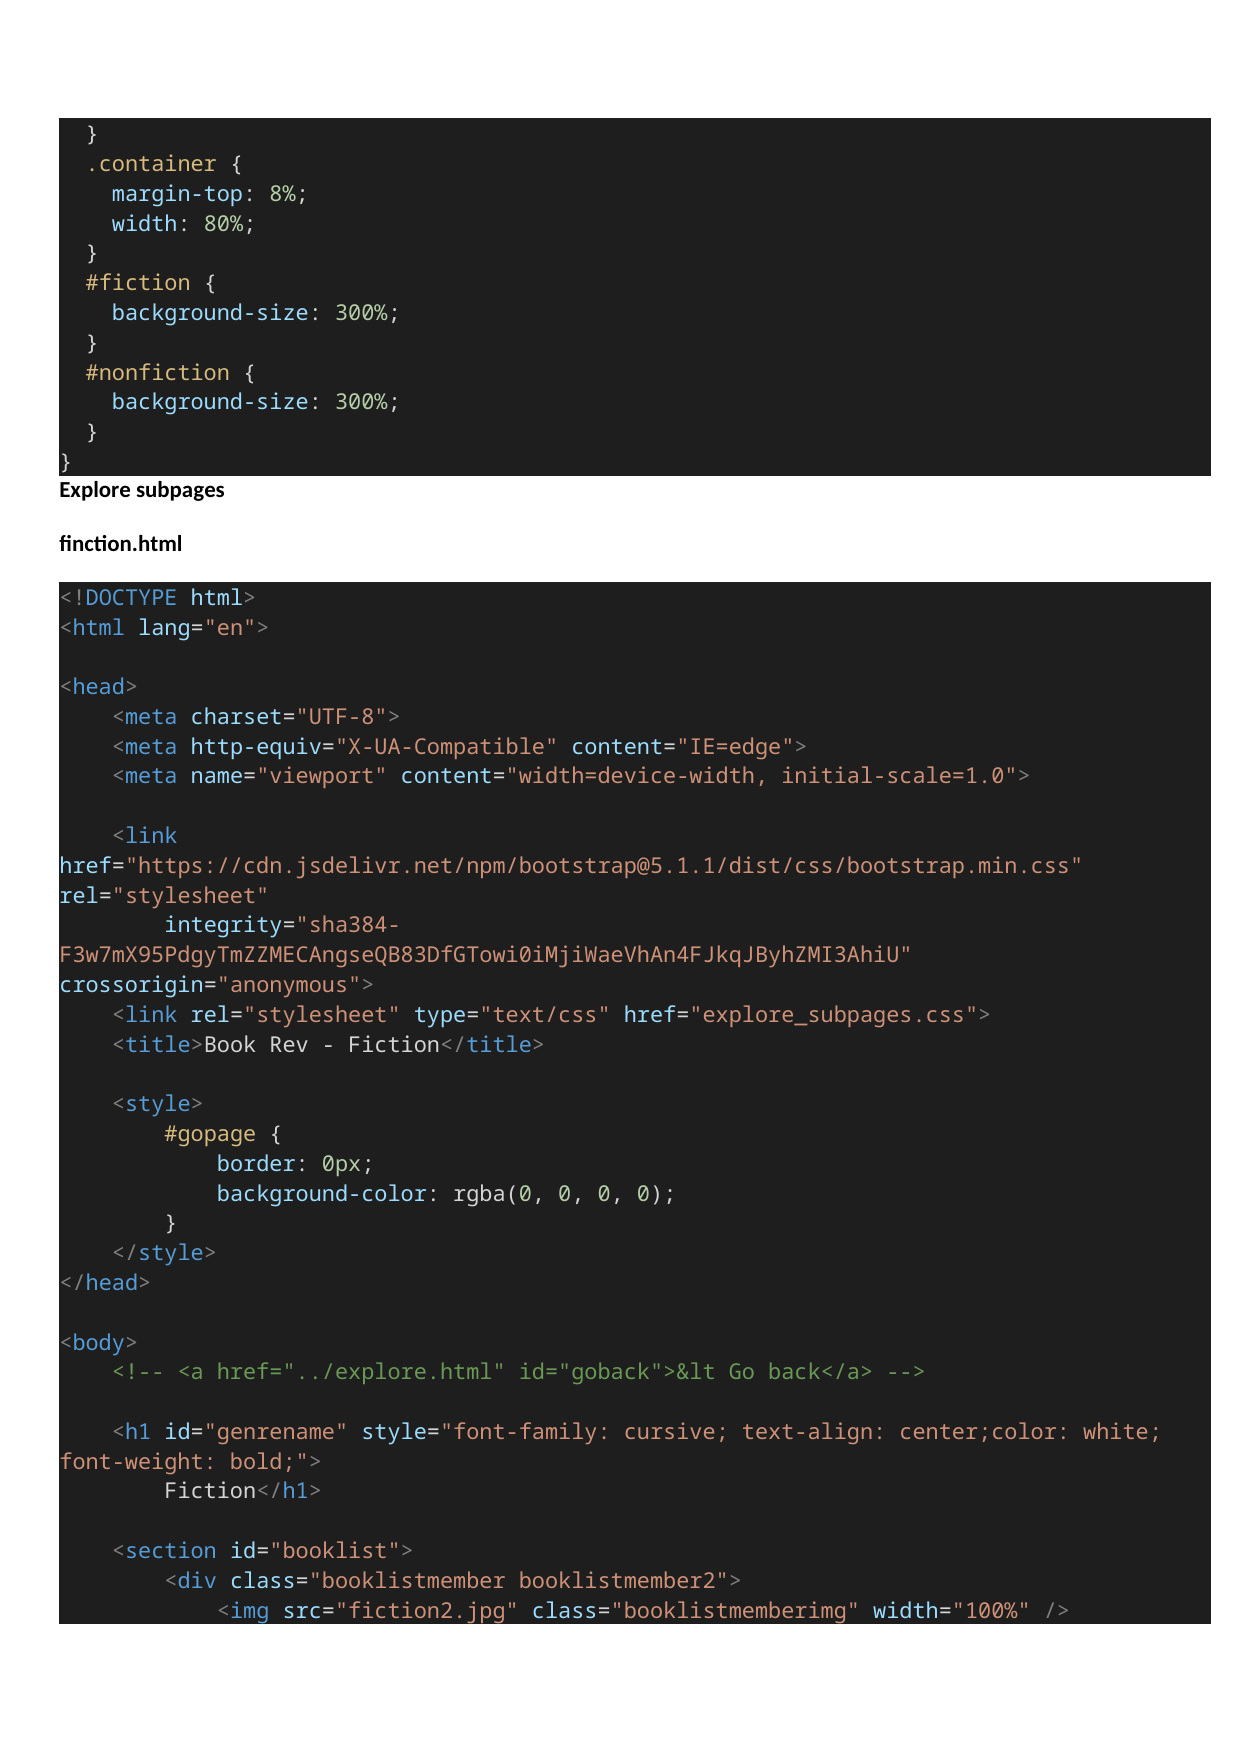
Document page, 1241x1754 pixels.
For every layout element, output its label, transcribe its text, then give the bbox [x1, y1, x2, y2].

text integrity="sha384-F3w7mX95PdgyTmZZMECAngseQB83DfGTowi0iMjiWaeVhAn4FJkqJByhZMI3AhiU" crossorigin="anonymous"> [59, 909, 1211, 999]
text <meta name="viewport" content="width=device-width, initial-scale=1.0"> [59, 760, 1211, 790]
text <!DOCTYPE html> [59, 582, 1211, 611]
text finction.html [59, 529, 1211, 557]
text <head> [59, 671, 1211, 701]
text <style> [59, 1088, 1211, 1118]
text <div class="booklistmember booklistmember2"> [59, 1565, 1211, 1594]
text Explore subpages [59, 476, 1211, 504]
text <h1 id="genrename" style="font-family: cursive; text-align: center;color: white; font-weight: bold;"> [59, 1416, 1211, 1475]
text } [59, 416, 1211, 446]
text <link rel="stylesheet" type="text/css" href="explore_subpages.css"> [59, 999, 1211, 1028]
text <meta http-equiv="X-UA-Compatible" content="IE=edge"> [59, 731, 1211, 760]
text margin-top: 8%; [59, 178, 1211, 207]
text <section id="booklist"> [59, 1535, 1211, 1565]
text #fiction { [59, 267, 1211, 297]
text } [59, 118, 1211, 148]
text } [59, 446, 1211, 476]
text background-color: rgba(0, 0, 0, 0); [59, 1177, 1211, 1207]
text } [59, 237, 1211, 267]
text background-size: 300%; [59, 386, 1211, 416]
text #nonfiction { [59, 356, 1211, 386]
text <html lang="en"> [59, 611, 1211, 641]
text <img src="fiction2.jpg" class="booklistmemberimg" width="100%" /> [59, 1594, 1211, 1624]
text <title>Book Rev - Fiction</title> [59, 1028, 1211, 1058]
text </style> [59, 1237, 1211, 1267]
text .container { [59, 148, 1211, 178]
text width: 80%; [59, 207, 1211, 237]
text background-size: 300%; [59, 297, 1211, 327]
text Fiction</h1> [59, 1475, 1211, 1505]
text <!-- <a href="../explore.html" id="goback">&lt Go back</a> --> [59, 1356, 1211, 1386]
text } [59, 327, 1211, 356]
text #gopage { [59, 1118, 1211, 1148]
text <link href="https://cdn.jsdelivr.net/npm/bootstrap@5.1.1/dist/css/bootstrap.min.css" rel="stylesheet" [59, 820, 1211, 909]
text } [59, 1207, 1211, 1237]
text <body> [59, 1326, 1211, 1356]
text </head> [59, 1267, 1211, 1297]
text border: 0px; [59, 1148, 1211, 1177]
text <meta charset="UTF-8"> [59, 701, 1211, 731]
